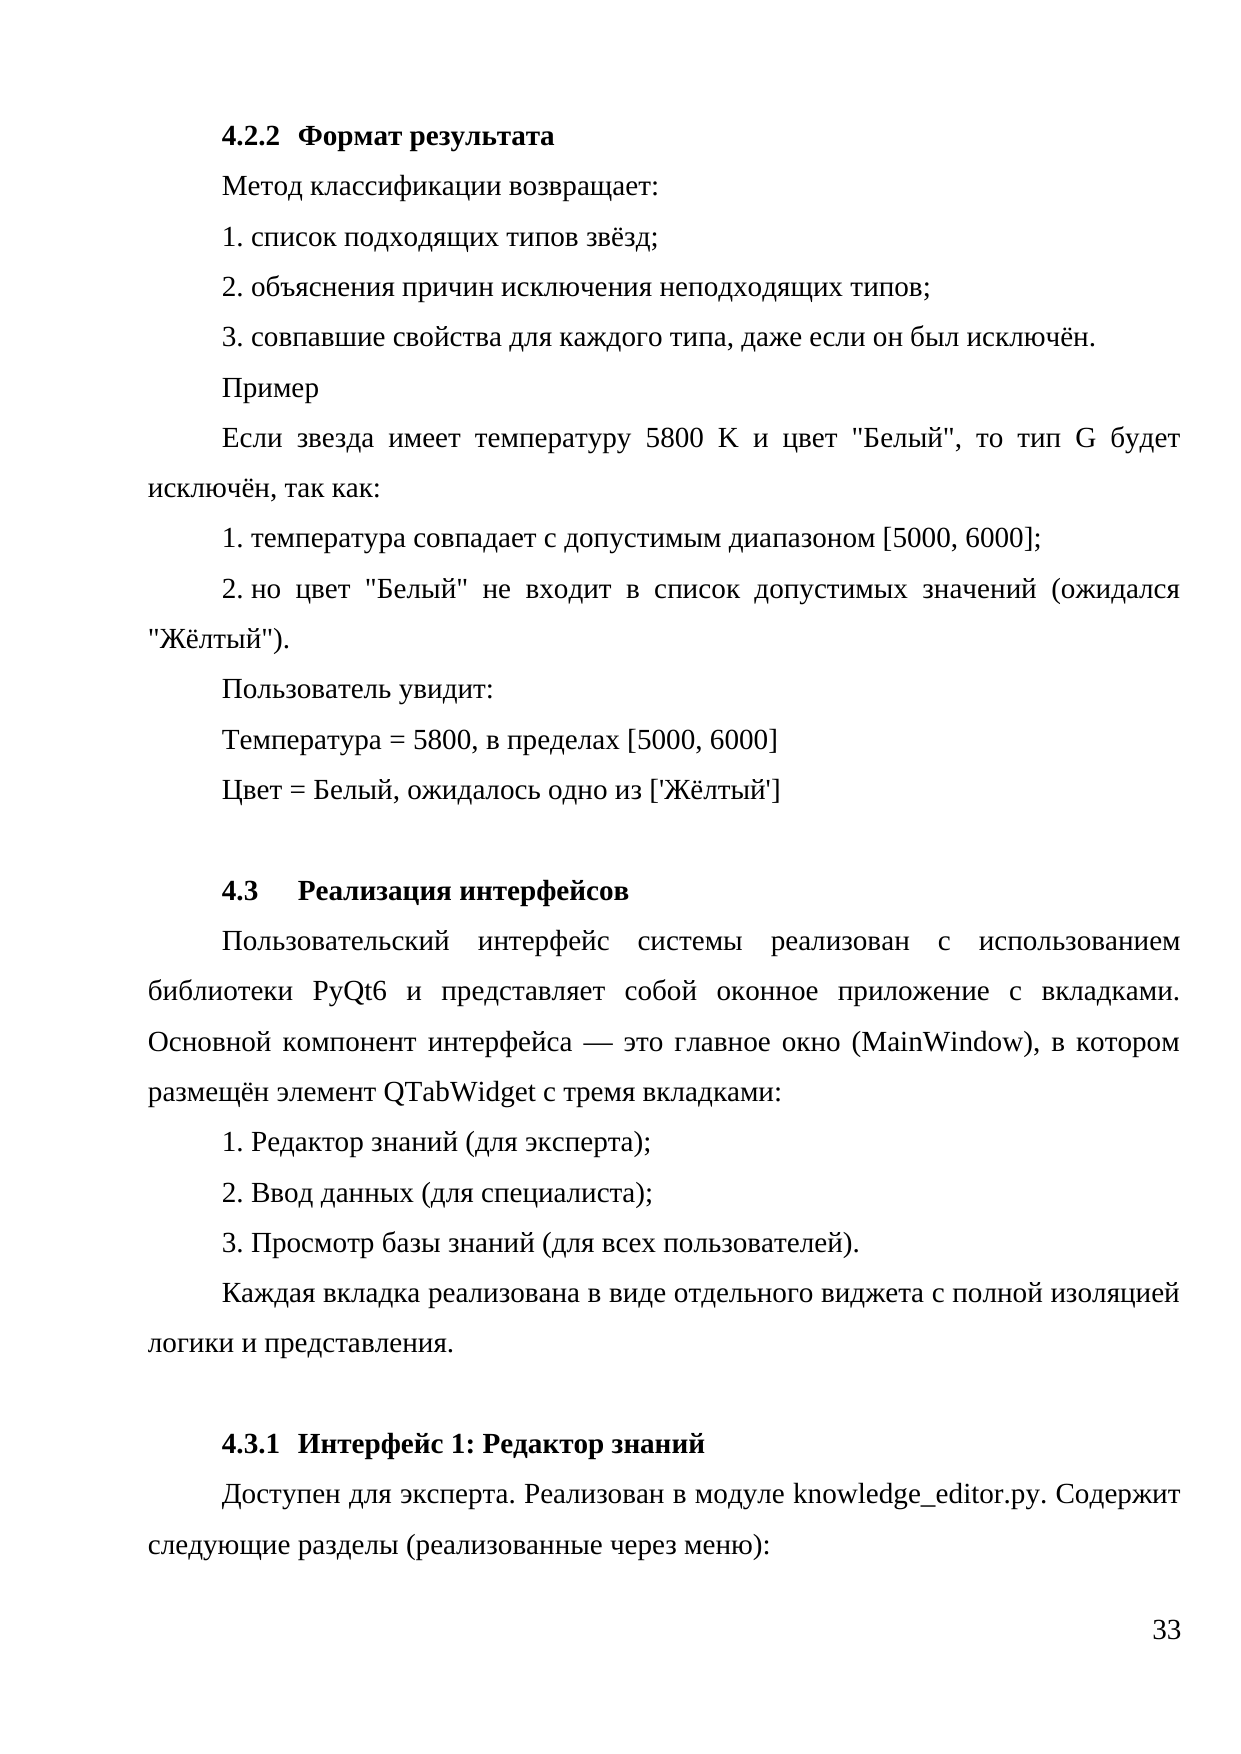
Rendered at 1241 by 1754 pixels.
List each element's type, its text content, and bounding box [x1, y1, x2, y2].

list Ввод данных (для специалиста); [148, 1175, 1181, 1208]
list Просмотр базы знаний (для всех пользователей). [148, 1225, 1181, 1258]
text Пользовательский интерфейс системы реализован с использованием библиотеки PyQt6 и представляет собой оконное приложение с вкладками. Основной компонент интерфейса — это главное окно (MainWindow), в котором размещён элемент QTabWidget с тремя вкладками: [148, 923, 1181, 1108]
text Доступен для эксперта. Реализован в модуле knowledge_editor.py. Содержит следующие разделы (реализованные через меню): [148, 1477, 1181, 1560]
text Каждая вкладка реализована в виде отдельного виджета с полной изоляцией логики и представления. [148, 1275, 1181, 1359]
subtitle 4.3 Реализация интерфейсов [148, 873, 1181, 906]
list но цвет "Белый" не входит в список допустимых значений (ожидался "Жёлтый"). [148, 571, 1181, 655]
list объяснения причин исключения неподходящих типов; [148, 269, 1181, 303]
text Если звезда имеет температуру 5800 K и цвет "Белый", то тип G будет исключён, так как: [148, 420, 1181, 504]
text Метод классификации возвращает: [148, 168, 1181, 202]
subtitle 4.3.1 Интерфейс 1: Редактор знаний [148, 1426, 1181, 1460]
subtitle 4.2.2 Формат результата [148, 118, 1181, 152]
text Цвет = Белый, ожидалось одно из ['Жёлтый'] [148, 772, 1181, 806]
text Пример [148, 370, 1181, 403]
list Редактор знаний (для эксперта); [148, 1124, 1181, 1158]
list температура совпадает с допустимым диапазоном [5000, 6000]; [148, 521, 1181, 554]
list список подходящих типов звёзд; [148, 219, 1181, 252]
text Температура = 5800, в пределах [5000, 6000] [148, 722, 1181, 755]
text Пользователь увидит: [148, 672, 1181, 705]
list совпавшие свойства для каждого типа, даже если он был исключён. [148, 319, 1181, 353]
